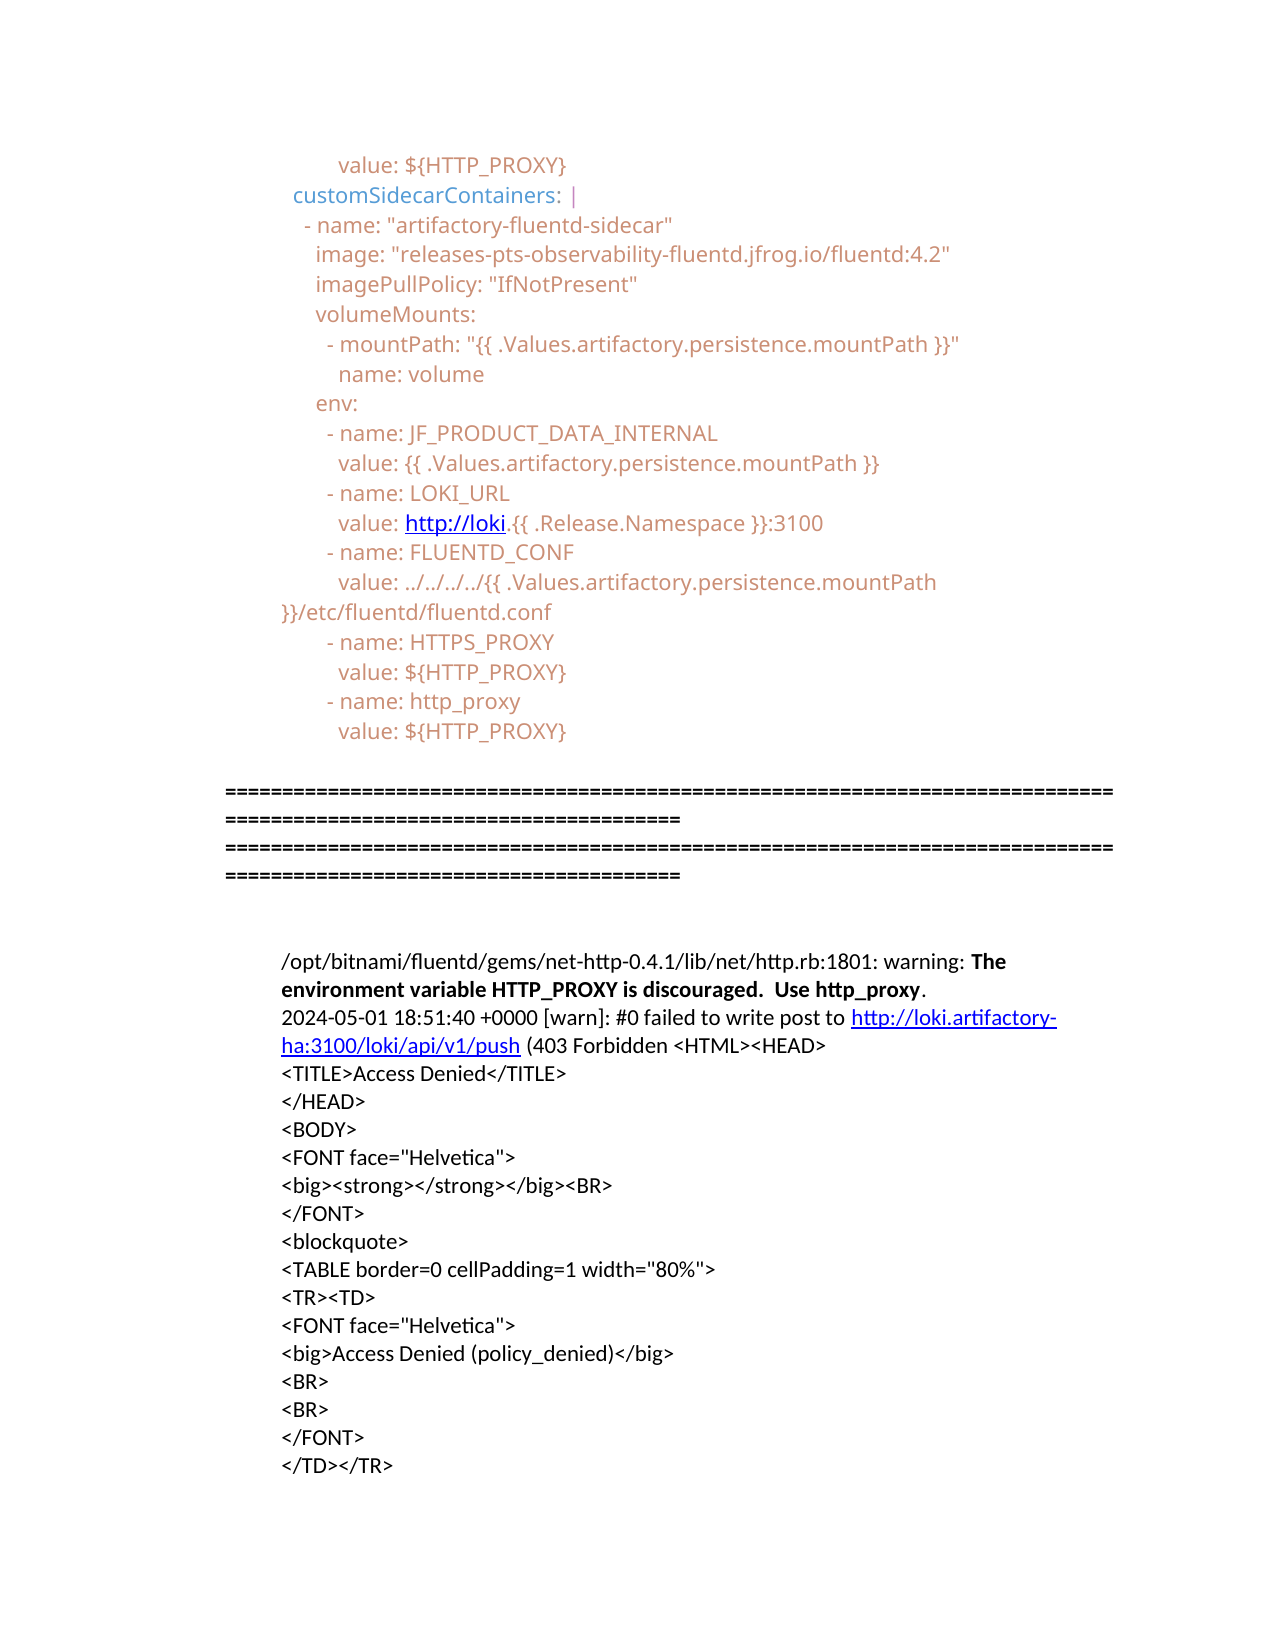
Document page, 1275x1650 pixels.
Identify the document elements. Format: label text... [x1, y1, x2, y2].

text value: ${HTTP_PROXY} [281, 656, 1125, 686]
text <TABLE border=0 cellPadding=1 width="80%"> [281, 1255, 1125, 1283]
text value: {{ .Values.artifactory.persistence.mountPath }} [281, 448, 1125, 478]
text <big><strong></strong></big><BR> [281, 1171, 1125, 1199]
text <TITLE>Access Denied</TITLE> [281, 1059, 1125, 1087]
text <FONT face="Helvetica"> [281, 1143, 1125, 1171]
text - name: http_proxy [281, 686, 1125, 716]
text customSidecarContainers: | [281, 180, 1125, 209]
text image: "releases-pts-observability-fluentd.jfrog.io/fluentd:4.2" [281, 239, 1125, 269]
text </FONT> [281, 1423, 1125, 1451]
text env: [281, 388, 1125, 418]
text /opt/bitnami/fluentd/gems/net-http-0.4.1/lib/net/http.rb:1801: warning: The environment variable HTTP_PROXY is discouraged. Use http_proxy. [281, 947, 1125, 1003]
text <big>Access Denied (policy_denied)</big> [281, 1339, 1125, 1367]
text ====================================================================================================================== [225, 833, 1125, 889]
text value: ${HTTP_PROXY} [281, 150, 1125, 180]
text name: volume [281, 358, 1125, 388]
text value: ${HTTP_PROXY} [281, 716, 1125, 746]
text ====================================================================================================================== [225, 777, 1125, 833]
text </TD></TR> [281, 1451, 1125, 1479]
text <FONT face="Helvetica"> [281, 1311, 1125, 1339]
text - name: LOKI_URL [281, 478, 1125, 507]
text </HEAD> [281, 1087, 1125, 1115]
text volumeMounts: [281, 299, 1125, 329]
text - name: "artifactory-fluentd-sidecar" [281, 209, 1125, 239]
text <BR> [281, 1367, 1125, 1395]
text - name: JF_PRODUCT_DATA_INTERNAL [281, 418, 1125, 448]
text <blockquote> [281, 1227, 1125, 1255]
text - mountPath: "{{ .Values.artifactory.persistence.mountPath }}" [281, 329, 1125, 358]
text 2024-05-01 18:51:40 +0000 [warn]: #0 failed to write post to http://loki.artifactory-ha:3100/loki/api/v1/push (403 Forbidden <HTML><HEAD> [281, 1003, 1125, 1059]
text - name: FLUENTD_CONF [281, 537, 1125, 567]
text - name: HTTPS_PROXY [281, 627, 1125, 656]
text </FONT> [281, 1199, 1125, 1227]
text <TR><TD> [281, 1283, 1125, 1311]
text value: http://loki.{{ .Release.Namespace }}:3100 [281, 507, 1125, 537]
text <BR> [281, 1395, 1125, 1423]
text value: ../../../../{{ .Values.artifactory.persistence.mountPath }}/etc/fluentd/fluentd.conf [281, 567, 1125, 627]
text imagePullPolicy: "IfNotPresent" [281, 269, 1125, 299]
text <BODY> [281, 1115, 1125, 1143]
